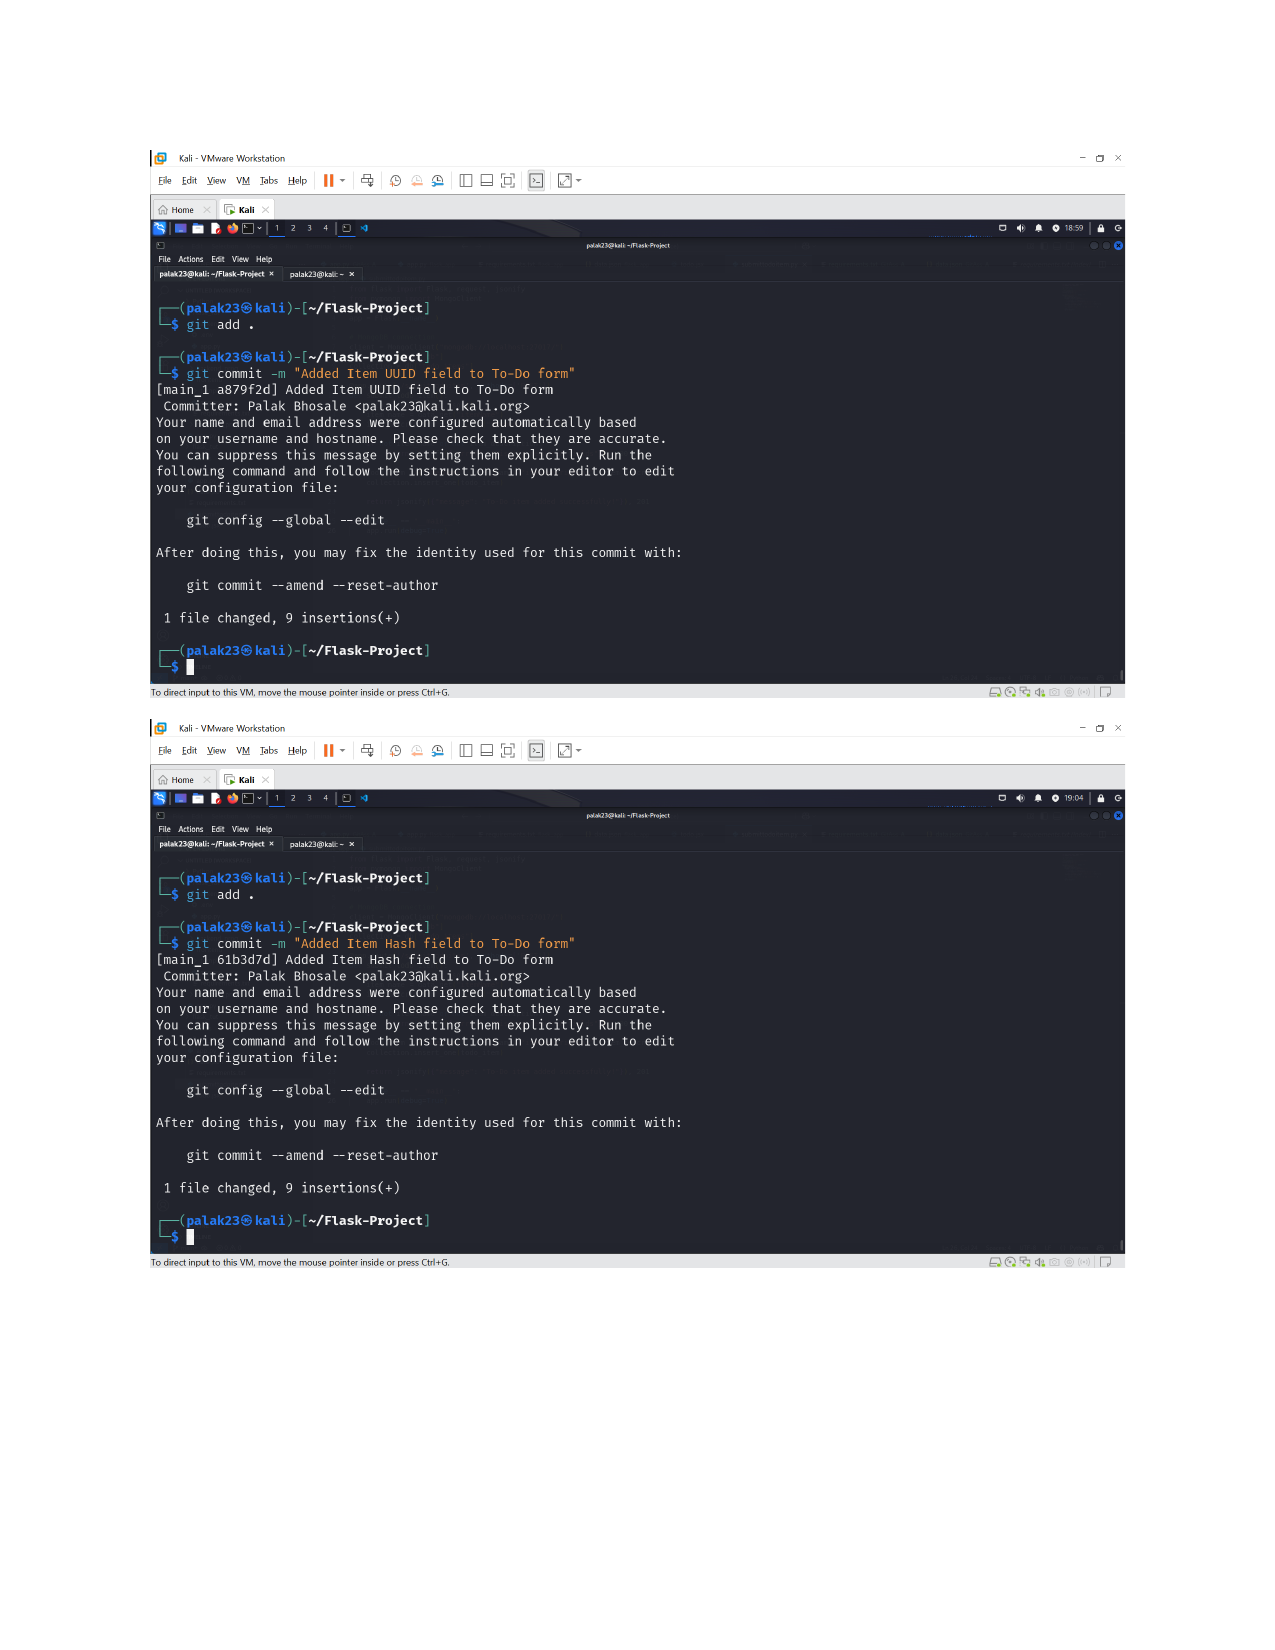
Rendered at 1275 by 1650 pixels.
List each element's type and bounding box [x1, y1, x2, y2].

picture [150, 150, 1125, 698]
picture [150, 719, 1125, 1268]
